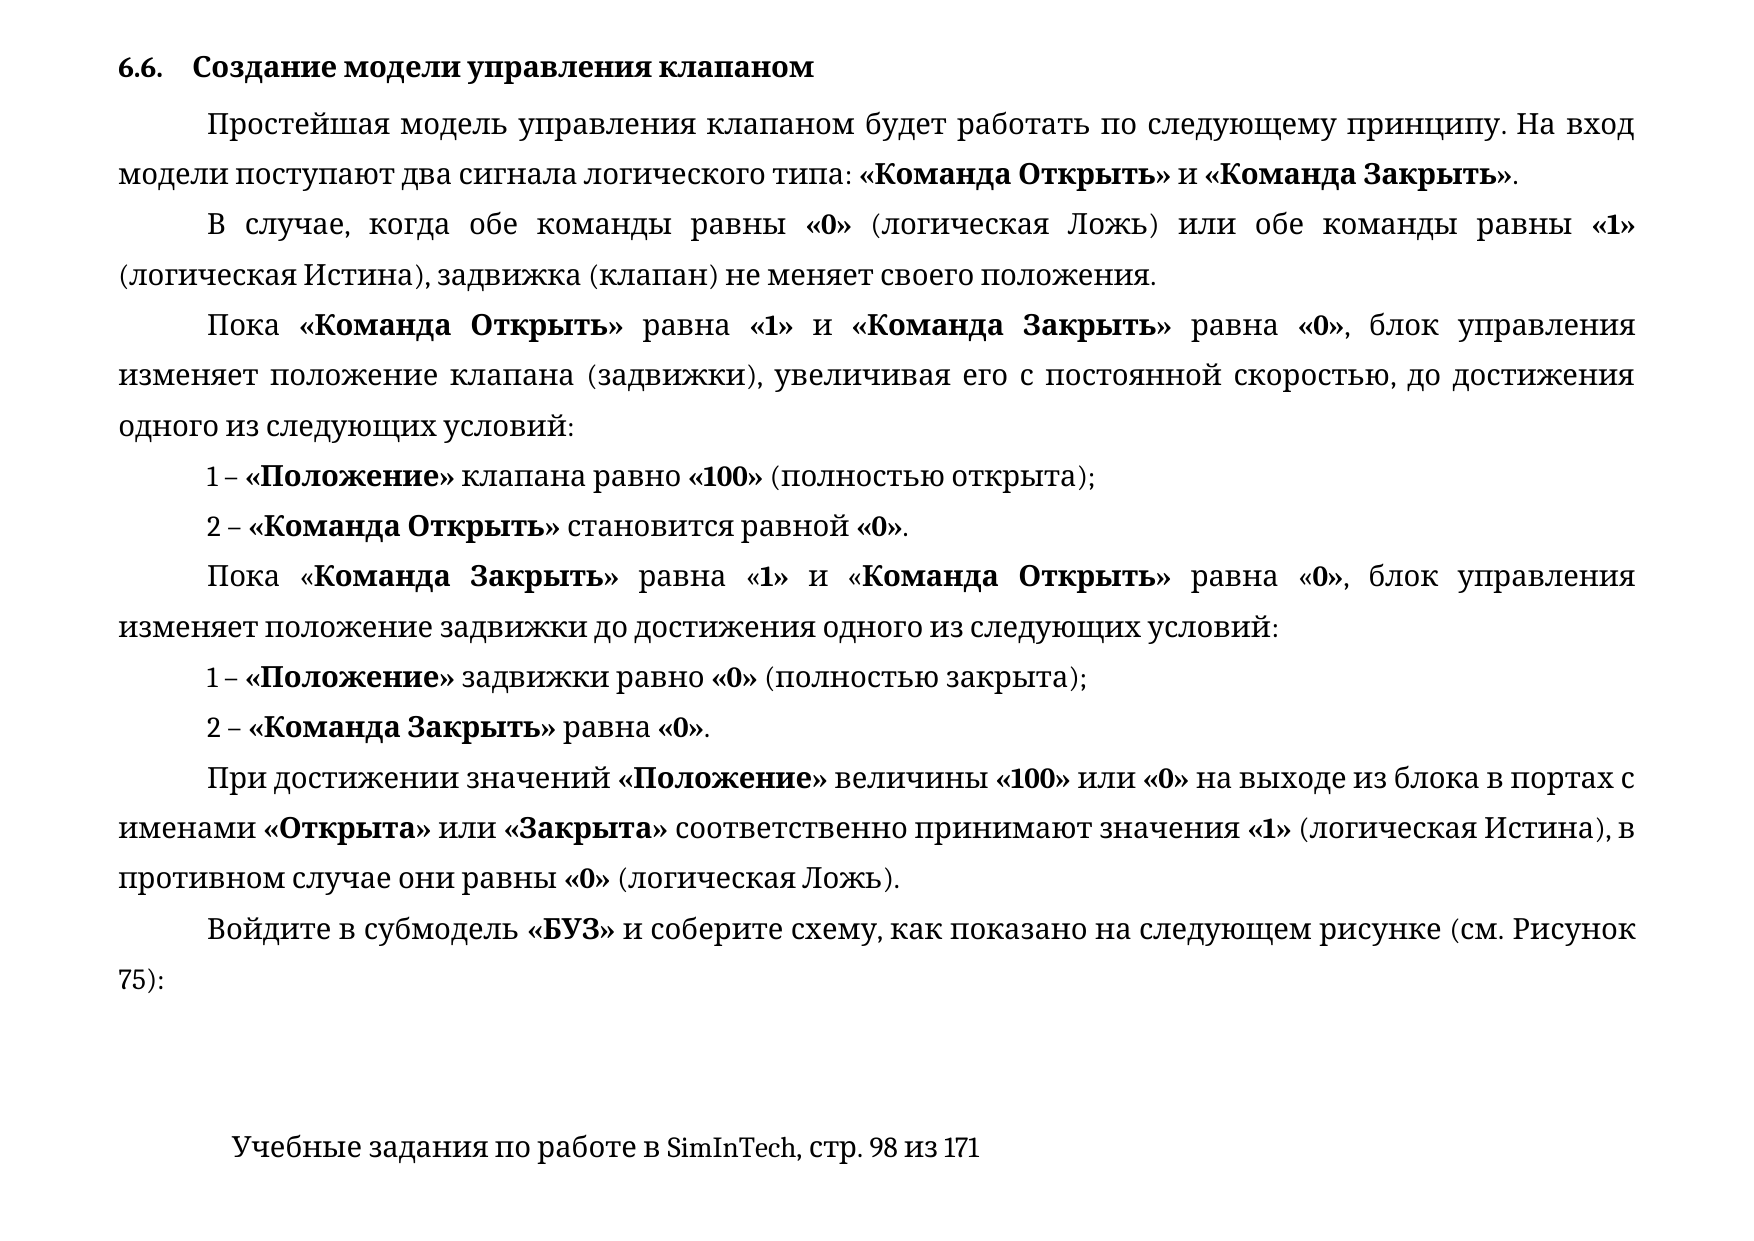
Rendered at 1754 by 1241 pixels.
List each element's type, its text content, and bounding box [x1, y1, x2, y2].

text При достижении значений «Положение» величины «100» или «0» на выходе из блока в портах с именами «Открыта» или «Закрыта» соответственно принимают значения «1» (логическая Истина), в противном случае они равны «0» (логическая Ложь). [118, 762, 1636, 896]
text 1 – «Положение» задвижки равно «0» (полностью закрыта); [118, 661, 1636, 695]
text Пока «Команда Открыть» равна «1» и «Команда Закрыть» равна «0», блок управления изменяет положение клапана (задвижки), увеличивая его с постоянной скоростью, до достижения одного из следующих условий: [118, 309, 1636, 443]
text Простейшая модель управления клапаном будет работать по следующему принципу. На вход модели поступают два сигнала логического типа: «Команда Открыть» и «Команда Закрыть». [118, 108, 1636, 192]
text 1 – «Положение» клапана равно «100» (полностью открыта); [118, 460, 1636, 493]
text В случае, когда обе команды равны «0» (логическая Ложь) или обе команды равны «1» (логическая Истина), задвижка (клапан) не меняет своего положения. [118, 208, 1636, 292]
text 2 – «Команда Закрыть» равна «0». [118, 712, 1636, 745]
text 2 – «Команда Открыть» становится равной «0». [118, 510, 1636, 544]
subtitle Создание модели управления клапаном [118, 51, 1636, 85]
text Пока «Команда Закрыть» равна «1» и «Команда Открыть» равна «0», блок управления изменяет положение задвижки до достижения одного из следующих условий: [118, 561, 1636, 644]
